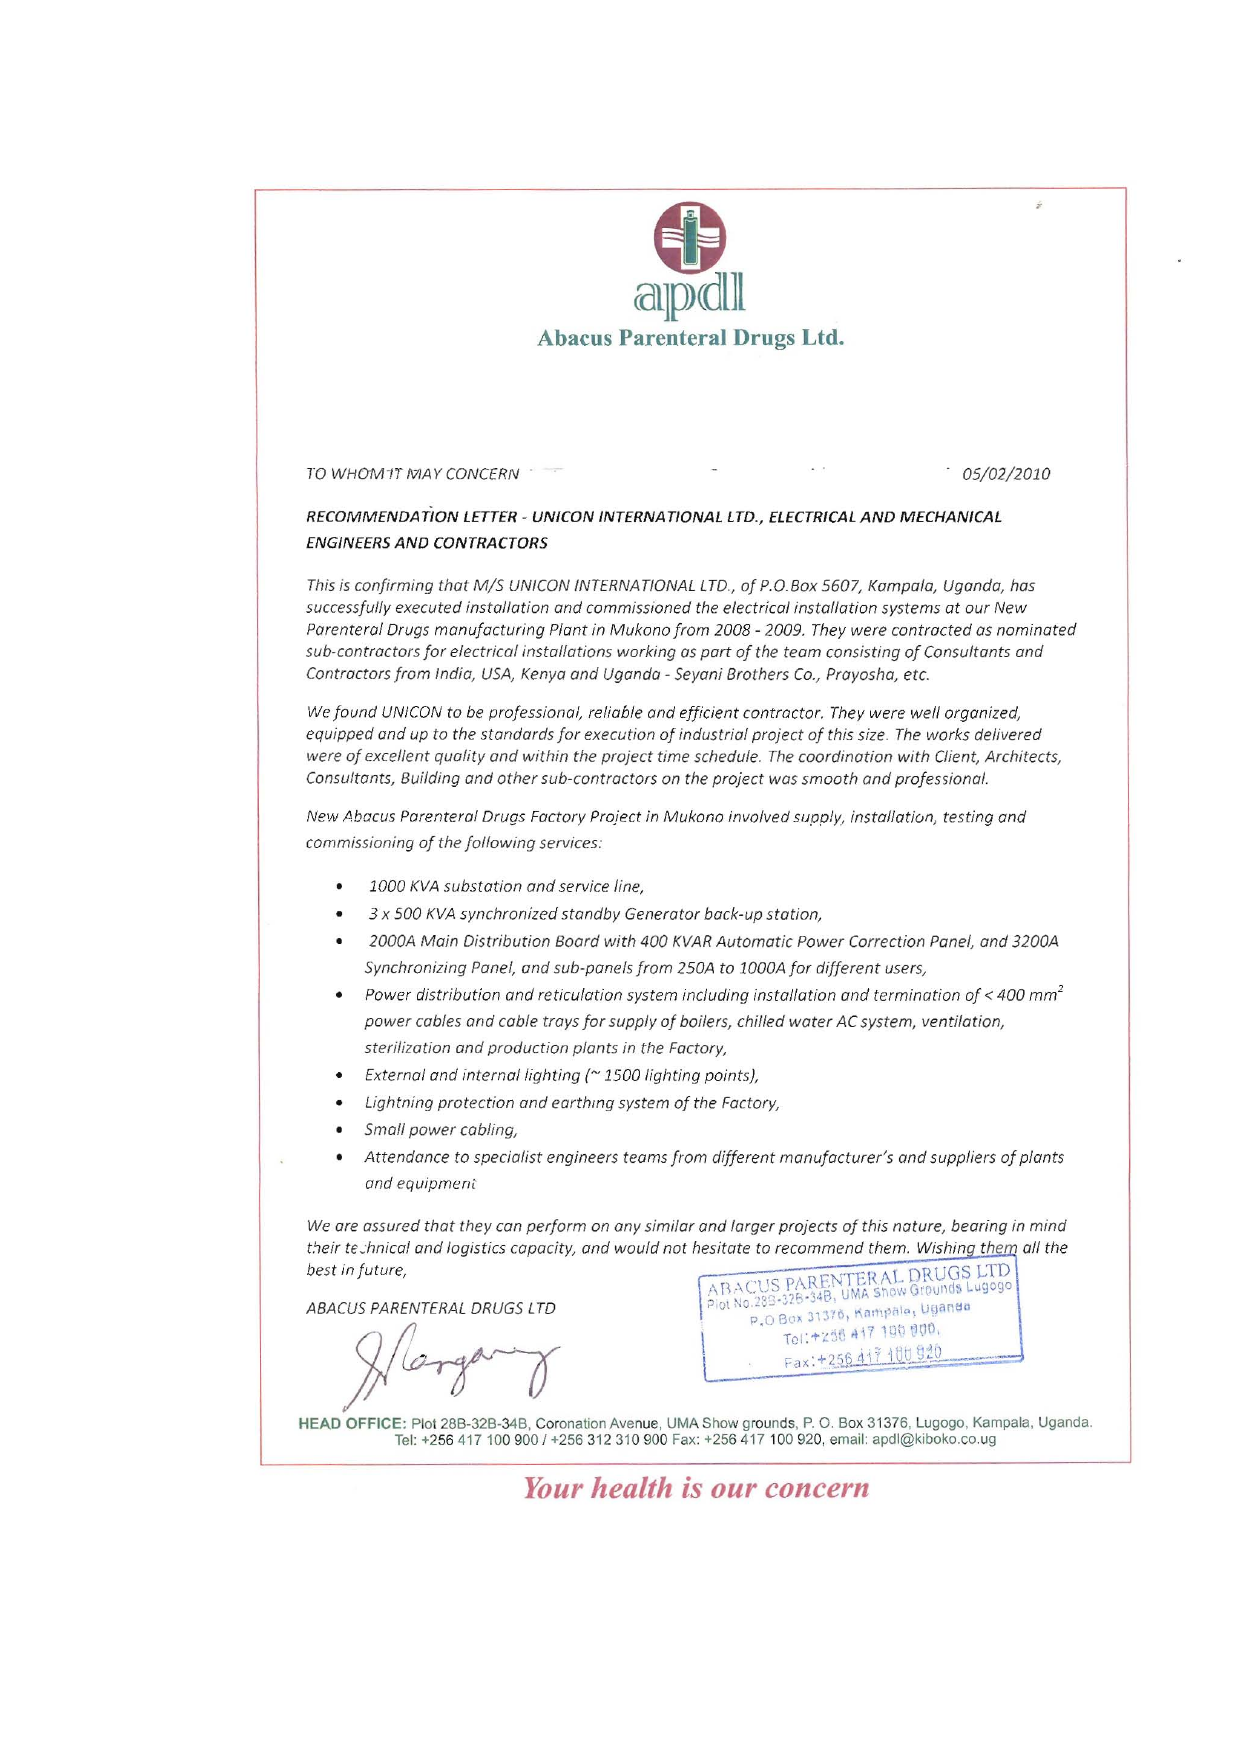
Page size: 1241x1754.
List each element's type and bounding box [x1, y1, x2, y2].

picture [187, 112, 1216, 1528]
